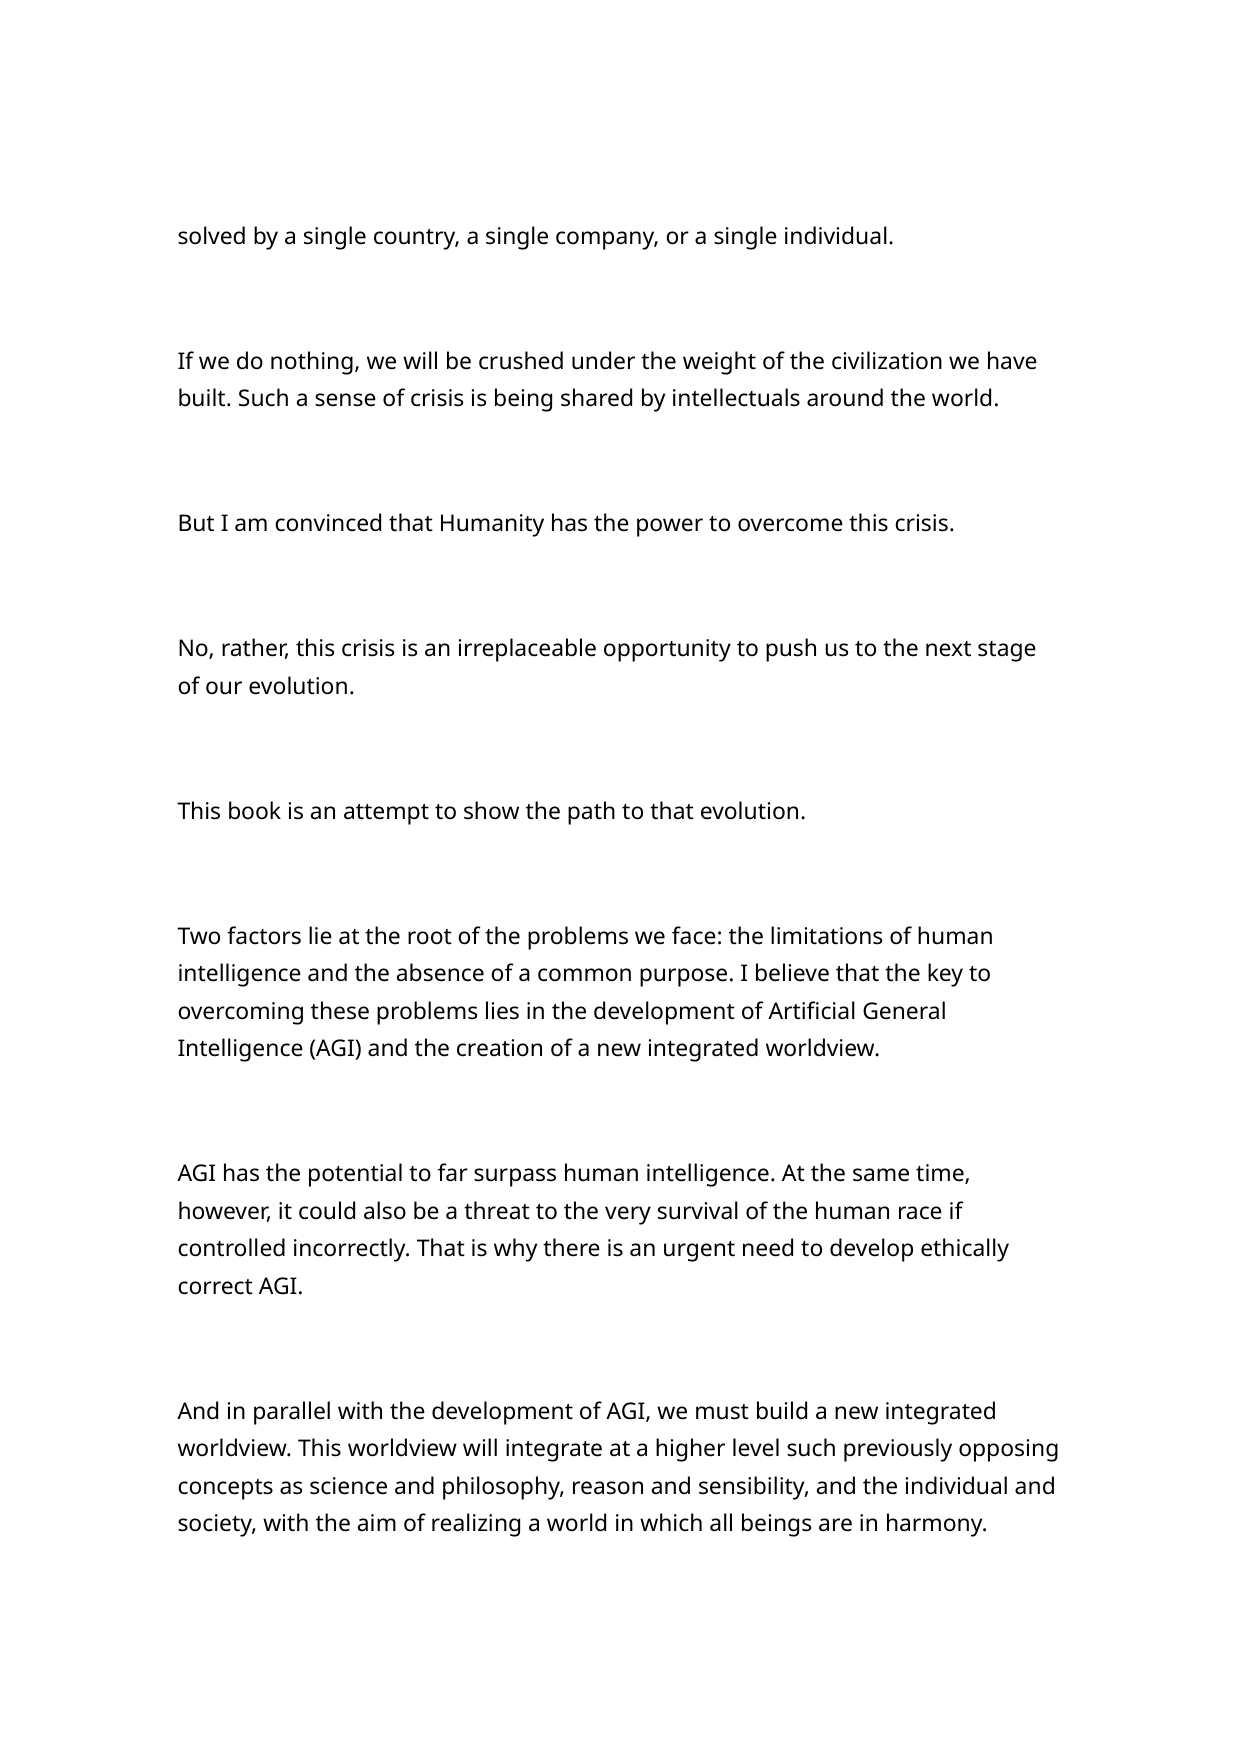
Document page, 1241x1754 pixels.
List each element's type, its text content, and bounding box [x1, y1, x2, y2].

text This book is an attempt to show the path to that evolution. [177, 792, 1063, 829]
text Two factors lie at the root of the problems we face: the limitations of human intelligence and the absence of a common purpose. I believe that the key to overcoming these problems lies in the development of Artificial General Intelligence (AGI) and the creation of a new integrated worldview. [177, 917, 1063, 1067]
text If we do nothing, we will be crushed under the weight of the civilization we have built. Such a sense of crisis is being shared by intellectuals around the world. [177, 342, 1063, 417]
text But I am convinced that Humanity has the power to overcome this crisis. [177, 504, 1063, 542]
text AGI has the potential to far surpass human intelligence. At the same time, however, it could also be a threat to the very survival of the human race if controlled incorrectly. That is why there is an urgent need to develop ethically correct AGI. [177, 1154, 1063, 1304]
text No, rather, this crisis is an irreplaceable opportunity to push us to the next stage of our evolution. [177, 629, 1063, 704]
text And in parallel with the development of AGI, we must build a new integrated worldview. This worldview will integrate at a higher level such previously opposing concepts as science and philosophy, reason and sensibility, and the individual and society, with the aim of realizing a world in which all beings are in harmony. [177, 1392, 1063, 1542]
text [177, 217, 1063, 254]
